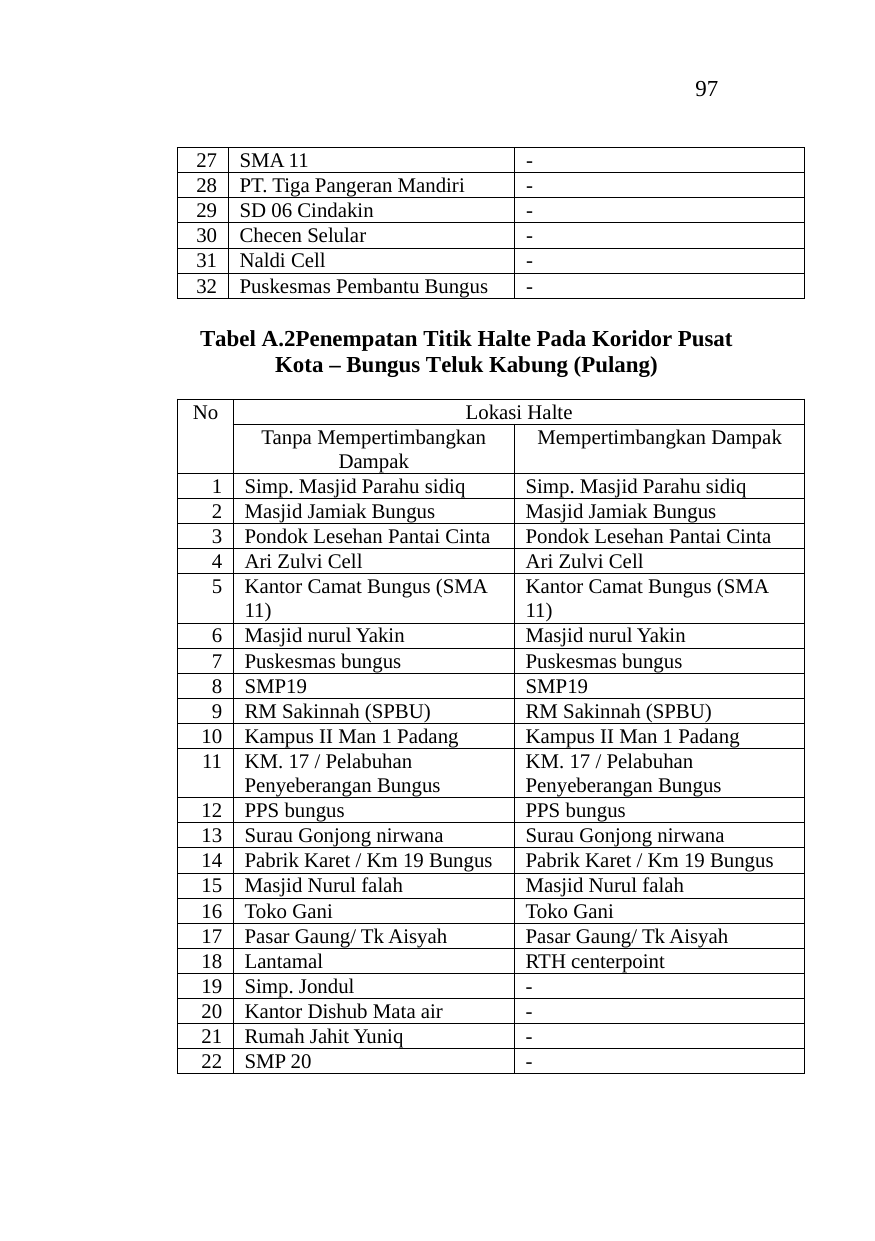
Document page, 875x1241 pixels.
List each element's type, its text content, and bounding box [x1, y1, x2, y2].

table_cell - [515, 1024, 804, 1048]
table_cell Masjid Nurul falah [515, 874, 804, 897]
table_cell Kantor Dishub Mata air [234, 999, 514, 1023]
table_cell Puskesmas bungus [234, 649, 514, 673]
table_cell 7 [178, 649, 233, 673]
table_cell SMP 20 [234, 1049, 514, 1073]
table_cell RM Sakinnah (SPBU) [515, 699, 804, 723]
table_cell PPS bungus [515, 798, 804, 822]
table_cell 31 [178, 249, 228, 272]
table_cell Puskesmas Pembantu Bungus [229, 274, 514, 298]
table_cell SMA 11 [229, 148, 514, 172]
table_cell - [515, 999, 804, 1023]
table_cell 8 [178, 674, 233, 698]
table_cell Pasar Gaung/ Tk Aisyah [234, 924, 514, 948]
table_cell 6 [178, 624, 233, 647]
table_cell Kampus II Man 1 Padang [515, 724, 804, 748]
table_cell - [515, 198, 804, 222]
table_cell Ari Zulvi Cell [515, 549, 804, 573]
table_cell RTH centerpoint [515, 949, 804, 973]
table_cell Pasar Gaung/ Tk Aisyah [515, 924, 804, 948]
table_cell Simp. Masjid Parahu sidiq [234, 474, 514, 498]
table_cell Lantamal [234, 949, 514, 973]
table_cell 22 [178, 1049, 233, 1073]
table_cell Simp. Masjid Parahu sidiq [515, 474, 804, 498]
table_cell Toko Gani [515, 899, 804, 923]
table_header Lokasi Halte [234, 400, 804, 424]
table_cell - [515, 974, 804, 998]
table_cell 12 [178, 798, 233, 822]
table_cell 3 [178, 524, 233, 548]
table_cell Checen Selular [229, 223, 514, 247]
table_cell 32 [178, 274, 228, 298]
table_cell 15 [178, 874, 233, 897]
table_cell 17 [178, 924, 233, 948]
text Tabel A.2Penempatan Titik Halte Pada Koridor Pusat Kota – Bungus Teluk Kabung (Pulang) [177, 325, 756, 378]
table_cell 2 [178, 499, 233, 523]
table_cell 20 [178, 999, 233, 1023]
table_cell Simp. Jondul [234, 974, 514, 998]
table_cell SD 06 Cindakin [229, 198, 514, 222]
table_cell Mempertimbangkan Dampak [515, 425, 804, 473]
table_cell Masjid nurul Yakin [515, 624, 804, 647]
table_cell 30 [178, 223, 228, 247]
table_cell SMP19 [515, 674, 804, 698]
table_cell 16 [178, 899, 233, 923]
table_cell Pondok Lesehan Pantai Cinta [515, 524, 804, 548]
table_cell 14 [178, 848, 233, 872]
table_cell - [515, 274, 804, 298]
table_cell 10 [178, 724, 233, 748]
table_cell KM. 17 / Pelabuhan Penyeberangan Bungus [234, 749, 514, 797]
table_cell 21 [178, 1024, 233, 1048]
table_cell 4 [178, 549, 233, 573]
table_cell Kampus II Man 1 Padang [234, 724, 514, 748]
table_cell Kantor Camat Bungus (SMA 11) [234, 574, 514, 622]
table_cell 9 [178, 699, 233, 723]
table_cell RM Sakinnah (SPBU) [234, 699, 514, 723]
table_cell 28 [178, 173, 228, 197]
table_cell Tanpa Mempertimbangkan Dampak [234, 425, 514, 473]
table_cell Pabrik Karet / Km 19 Bungus [234, 848, 514, 872]
table_cell Surau Gonjong nirwana [234, 823, 514, 847]
table_cell Naldi Cell [229, 249, 514, 272]
table_cell SMP19 [234, 674, 514, 698]
table_cell PPS bungus [234, 798, 514, 822]
table_cell 11 [178, 749, 233, 797]
table_cell 1 [178, 474, 233, 498]
table_cell Kantor Camat Bungus (SMA 11) [515, 574, 804, 622]
table_cell 27 [178, 148, 228, 172]
table_cell Masjid Jamiak Bungus [515, 499, 804, 523]
table_cell Rumah Jahit Yuniq [234, 1024, 514, 1048]
table_cell Ari Zulvi Cell [234, 549, 514, 573]
table_cell - [515, 148, 804, 172]
table_cell 13 [178, 823, 233, 847]
table_header No [178, 400, 233, 473]
table_cell 29 [178, 198, 228, 222]
table_cell - [515, 249, 804, 272]
table_cell Pondok Lesehan Pantai Cinta [234, 524, 514, 548]
table_cell Masjid Jamiak Bungus [234, 499, 514, 523]
table_cell PT. Tiga Pangeran Mandiri [229, 173, 514, 197]
table_cell 18 [178, 949, 233, 973]
table_cell Surau Gonjong nirwana [515, 823, 804, 847]
table_cell - [515, 223, 804, 247]
table_cell - [515, 173, 804, 197]
table_cell - [515, 1049, 804, 1073]
table_cell KM. 17 / Pelabuhan Penyeberangan Bungus [515, 749, 804, 797]
table_cell Puskesmas bungus [515, 649, 804, 673]
table_cell Masjid nurul Yakin [234, 624, 514, 647]
table_cell Masjid Nurul falah [234, 874, 514, 897]
table_cell 5 [178, 574, 233, 622]
table_cell 19 [178, 974, 233, 998]
table_cell Toko Gani [234, 899, 514, 923]
table_cell Pabrik Karet / Km 19 Bungus [515, 848, 804, 872]
